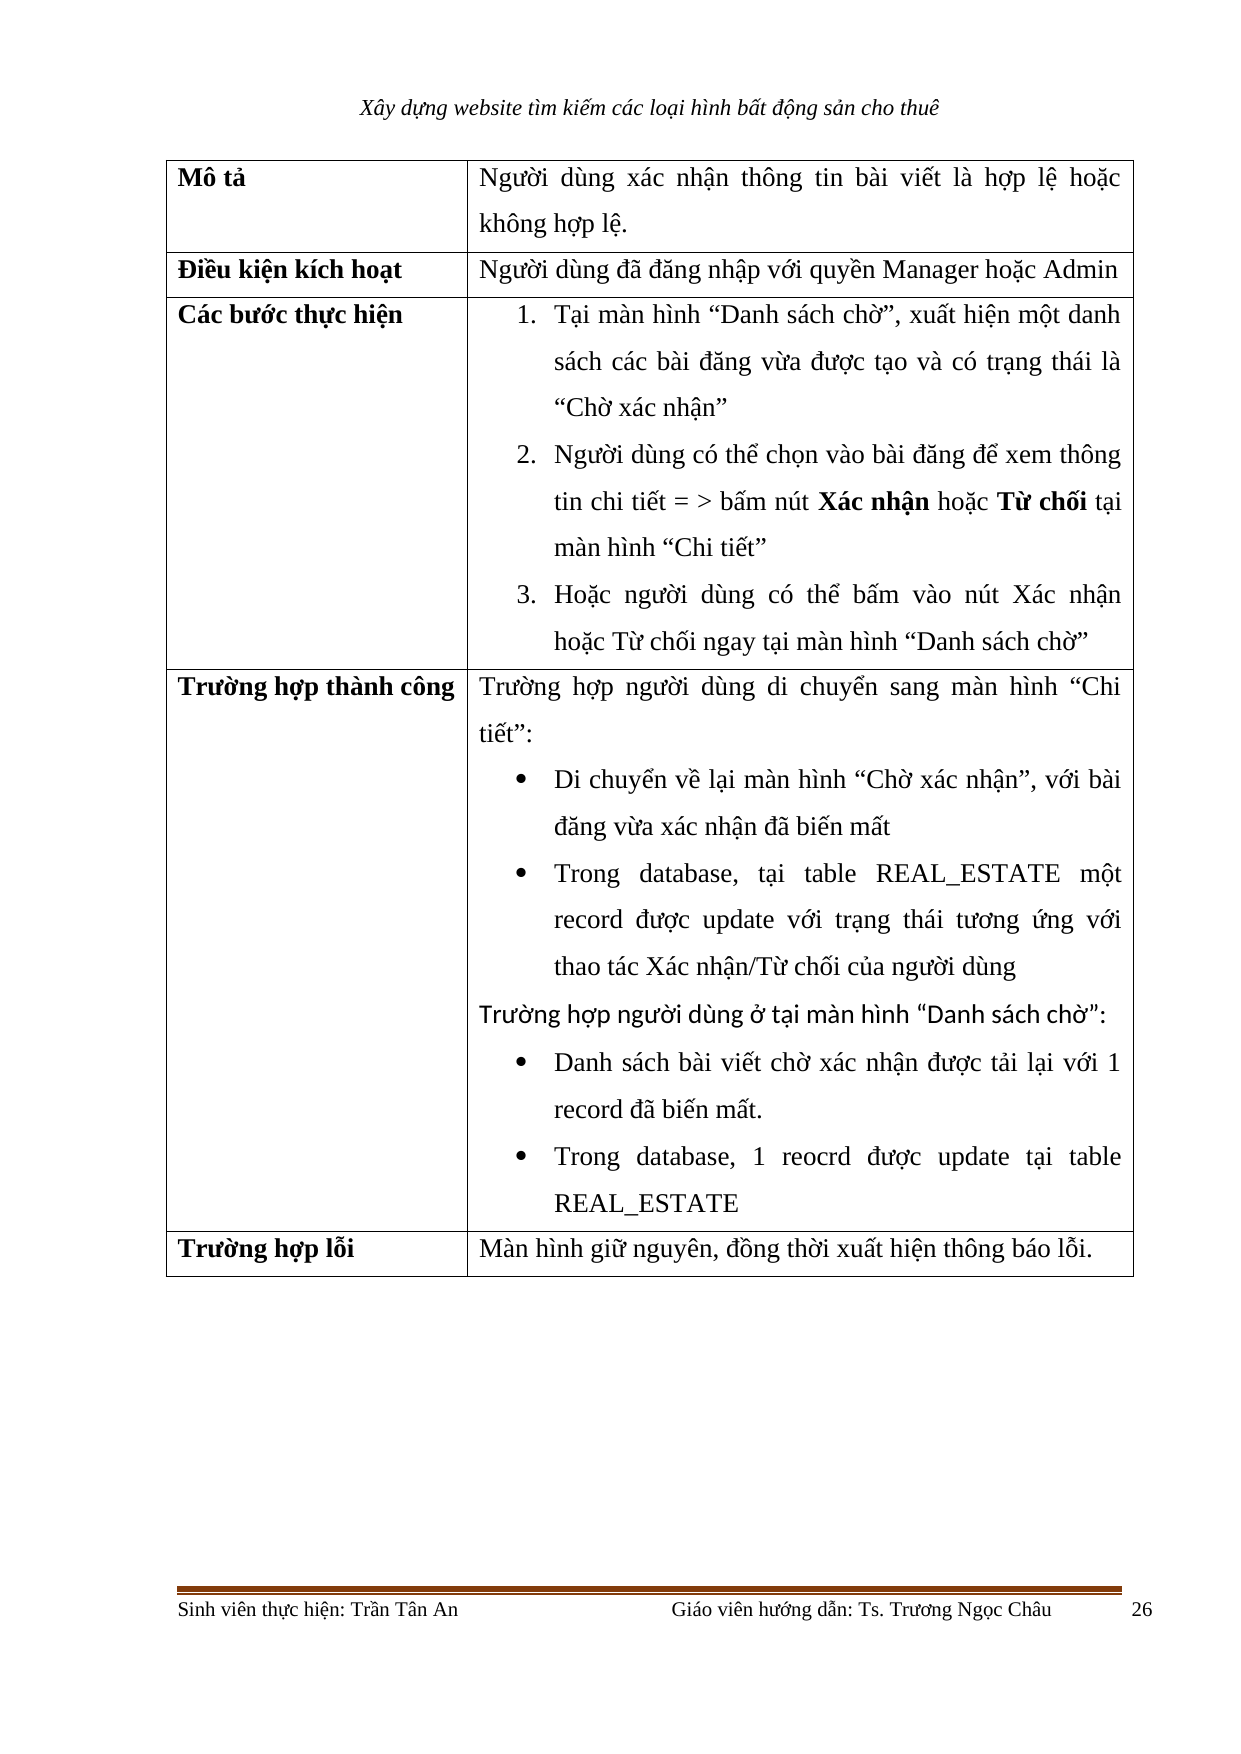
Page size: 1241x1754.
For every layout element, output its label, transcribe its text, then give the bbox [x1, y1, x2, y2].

table_cell Các bước thực hiện [167, 298, 467, 669]
table_cell Tại màn hình “Danh sách chờ”, xuất hiện một danh sách các bài đăng vừa được tạo và có trạng thái là “Chờ xác nhận” Người dùng có thể chọn vào bài đăng để xem thông tin chi tiết = > bấm nút Xác nhận hoặc Từ chối tại màn hình “Chi tiết” Hoặc người dùng có thể bấm vào nút Xác nhận hoặc Từ chối ngay tại màn hình “Danh sách chờ” [468, 298, 1133, 669]
table_cell Trường hợp lỗi [167, 1232, 467, 1276]
table_cell Người dùng đã đăng nhập với quyền Manager hoặc Admin [468, 253, 1133, 297]
table_cell Màn hình giữ nguyên, đồng thời xuất hiện thông báo lỗi. [468, 1232, 1133, 1276]
table_cell Trường hợp người dùng di chuyển sang màn hình “Chi tiết”: Di chuyển về lại màn hình “Chờ xác nhận”, với bài đăng vừa xác nhận đã biến mất Trong database, tại table REAL_ESTATE một record được update với trạng thái tương ứng với thao tác Xác nhận/Từ chối của người dùng Trường hợp người dùng ở tại màn hình “Danh sách chờ”: Danh sách bài viết chờ xác nhận được tải lại với 1 record đã biến mất. Trong database, 1 reocrd được update tại table REAL_ESTATE [468, 670, 1133, 1231]
table_cell Điều kiện kích hoạt [167, 253, 467, 297]
table_cell Người dùng xác nhận thông tin bài viết là hợp lệ hoặc không hợp lệ. [468, 161, 1133, 252]
table_cell Trường hợp thành công [167, 670, 467, 1231]
table_cell Mô tả [167, 161, 467, 252]
